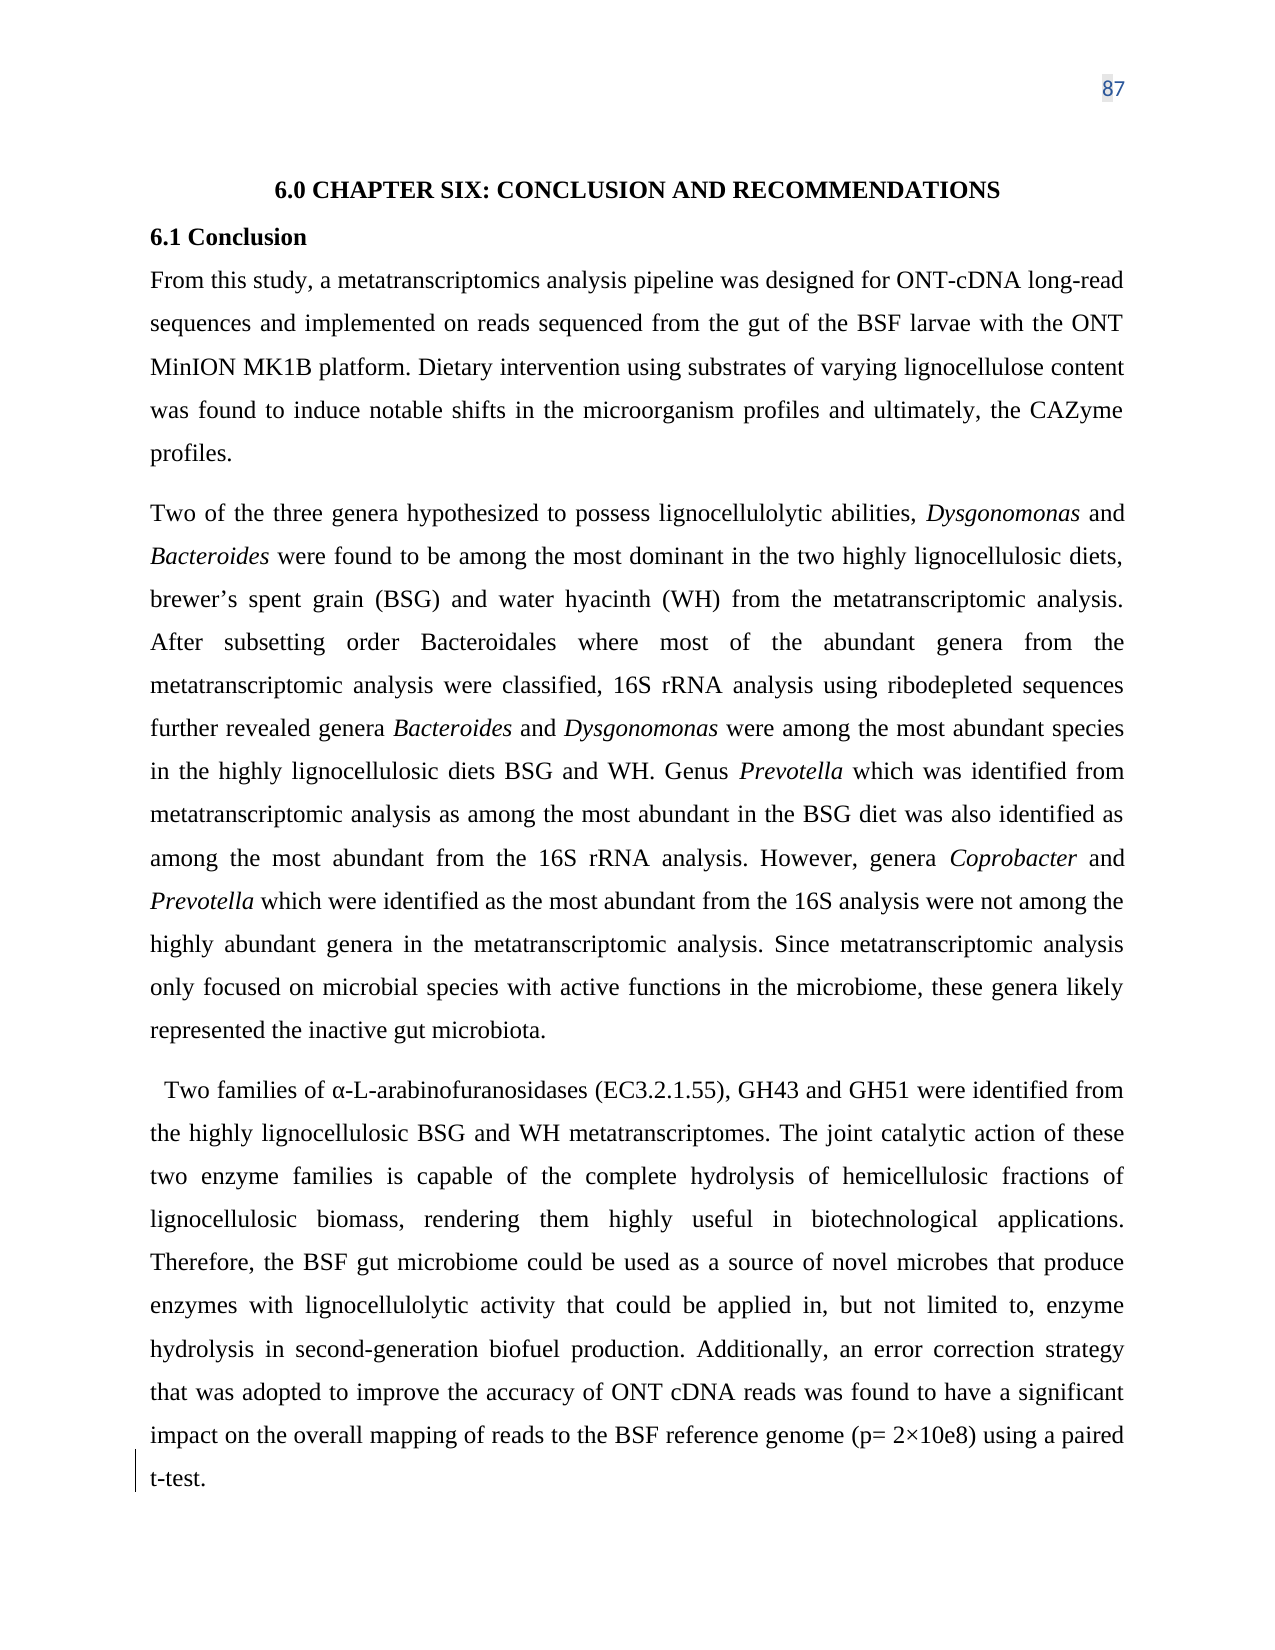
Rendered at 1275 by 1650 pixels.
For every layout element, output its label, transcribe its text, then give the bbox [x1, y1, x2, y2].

text Two of the three genera hypothesized to possess lignocellulolytic abilities, Dysgonomonas and Bacteroides were found to be among the most dominant in the two highly lignocellulosic diets, brewer’s spent grain (BSG) and water hyacinth (WH) from the metatranscriptomic analysis. After subsetting order Bacteroidales where most of the abundant genera from the metatranscriptomic analysis were classified, 16S rRNA analysis using ribodepleted sequences further revealed genera Bacteroides and Dysgonomonas were among the most abundant species in the highly lignocellulosic diets BSG and WH. Genus Prevotella which was identified from metatranscriptomic analysis as among the most abundant in the BSG diet was also identified as among the most abundant from the 16S rRNA analysis. However, genera Coprobacter and Prevotella which were identified as the most abundant from the 16S analysis were not among the highly abundant genera in the metatranscriptomic analysis. Since metatranscriptomic analysis only focused on microbial species with active functions in the microbiome, these genera likely represented the inactive gut microbiota. [150, 498, 1125, 1044]
subtitle 6.0 CHAPTER SIX: CONCLUSION AND RECOMMENDATIONS [150, 175, 1125, 204]
text Two families of α-L-arabinofuranosidases (EC3.2.1.55), GH43 and GH51 were identified from the highly lignocellulosic BSG and WH metatranscriptomes. The joint catalytic action of these two enzyme families is capable of the complete hydrolysis of hemicellulosic fractions of lignocellulosic biomass, rendering them highly useful in biotechnological applications. Therefore, the BSF gut microbiome could be used as a source of novel microbes that produce enzymes with lignocellulolytic activity that could be applied in, but not limited to, enzyme hydrolysis in second-generation biofuel production. Additionally, an error correction strategy that was adopted to improve the accuracy of ONT cDNA reads was found to have a significant impact on the overall mapping of reads to the BSF reference genome (p= 2×10e8) using a paired t-test. [150, 1075, 1125, 1492]
subtitle 6.1 Conclusion [150, 222, 1125, 251]
text From this study, a metatranscriptomics analysis pipeline was designed for ONT-cDNA long-read sequences and implemented on reads sequenced from the gut of the BSF larvae with the ONT MinION MK1B platform. Dietary intervention using substrates of varying lignocellulose content was found to induce notable shifts in the microorganism profiles and ultimately, the CAZyme profiles. [150, 265, 1125, 467]
